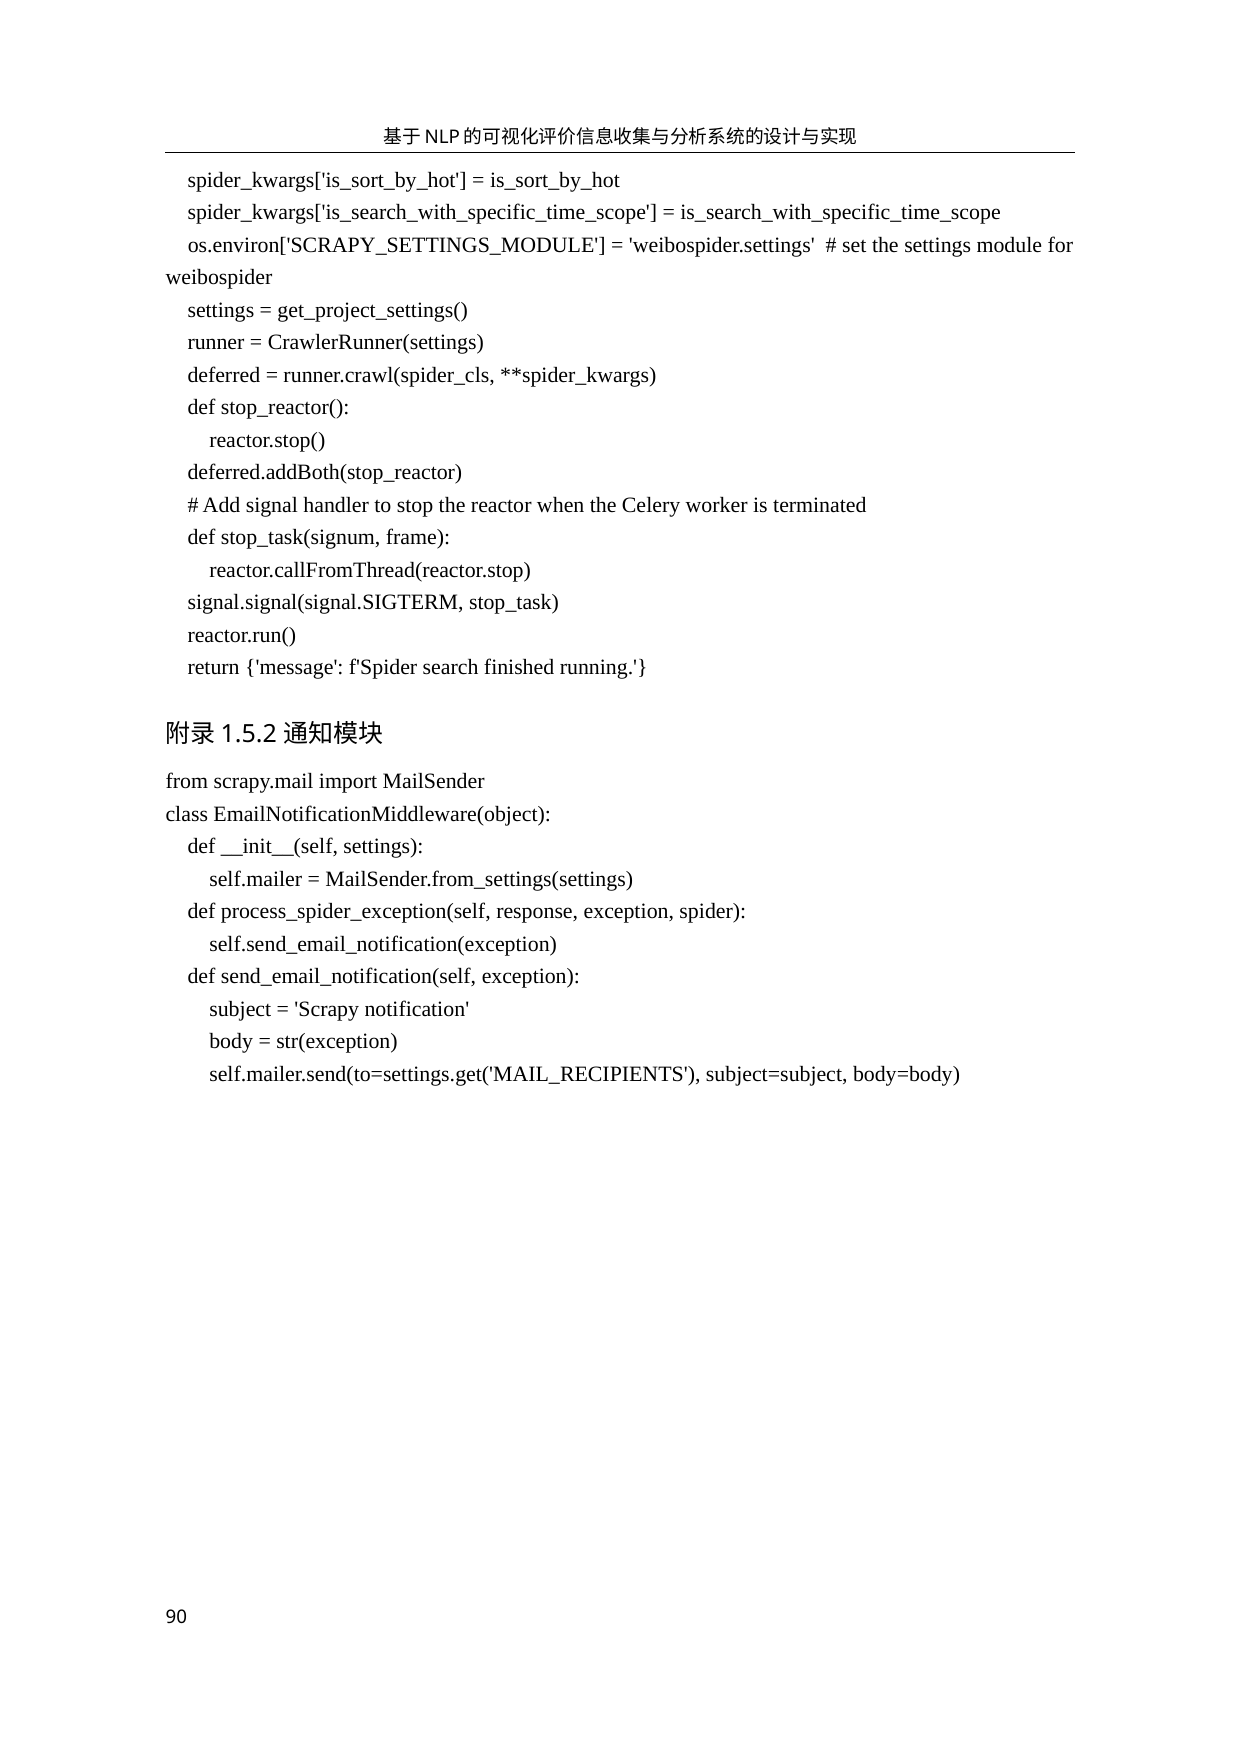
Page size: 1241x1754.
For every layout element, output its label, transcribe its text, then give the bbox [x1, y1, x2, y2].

text def stop_task(signum, frame): [165, 521, 1075, 553]
text def send_email_notification(self, exception): [165, 959, 1075, 992]
text def __init__(self, settings): [165, 829, 1075, 862]
text reactor.callFromThread(reactor.stop) [165, 553, 1075, 586]
text os.environ['SCRAPY_SETTINGS_MODULE'] = 'weibospider.settings' # set the settings module for weibospider [165, 228, 1075, 293]
text self.mailer.send(to=settings.get('MAIL_RECIPIENTS'), subject=subject, body=body) [165, 1057, 1075, 1089]
text deferred = runner.crawl(spider_cls, **spider_kwargs) [165, 358, 1075, 391]
subtitle 附录1.5.2 通知模块 [165, 699, 1075, 764]
text # Add signal handler to stop the reactor when the Celery worker is terminated [165, 488, 1075, 521]
text deferred.addBoth(stop_reactor) [165, 456, 1075, 488]
text signal.signal(signal.SIGTERM, stop_task) [165, 586, 1075, 618]
text def stop_reactor(): [165, 391, 1075, 423]
text self.send_email_notification(exception) [165, 927, 1075, 959]
text runner = CrawlerRunner(settings) [165, 326, 1075, 358]
text return {'message': f'Spider search finished running.'} [165, 651, 1075, 683]
text reactor.run() [165, 618, 1075, 651]
text settings = get_project_settings() [165, 293, 1075, 326]
text spider_kwargs['is_sort_by_hot'] = is_sort_by_hot [165, 163, 1075, 196]
text self.mailer = MailSender.from_settings(settings) [165, 862, 1075, 894]
text spider_kwargs['is_search_with_specific_time_scope'] = is_search_with_specific_time_scope [165, 196, 1075, 228]
text from scrapy.mail import MailSender [165, 764, 1075, 797]
text def process_spider_exception(self, response, exception, spider): [165, 894, 1075, 927]
text body = str(exception) [165, 1024, 1075, 1057]
text class EmailNotificationMiddleware(object): [165, 797, 1075, 829]
text subject = 'Scrapy notification' [165, 992, 1075, 1024]
text reactor.stop() [165, 423, 1075, 456]
